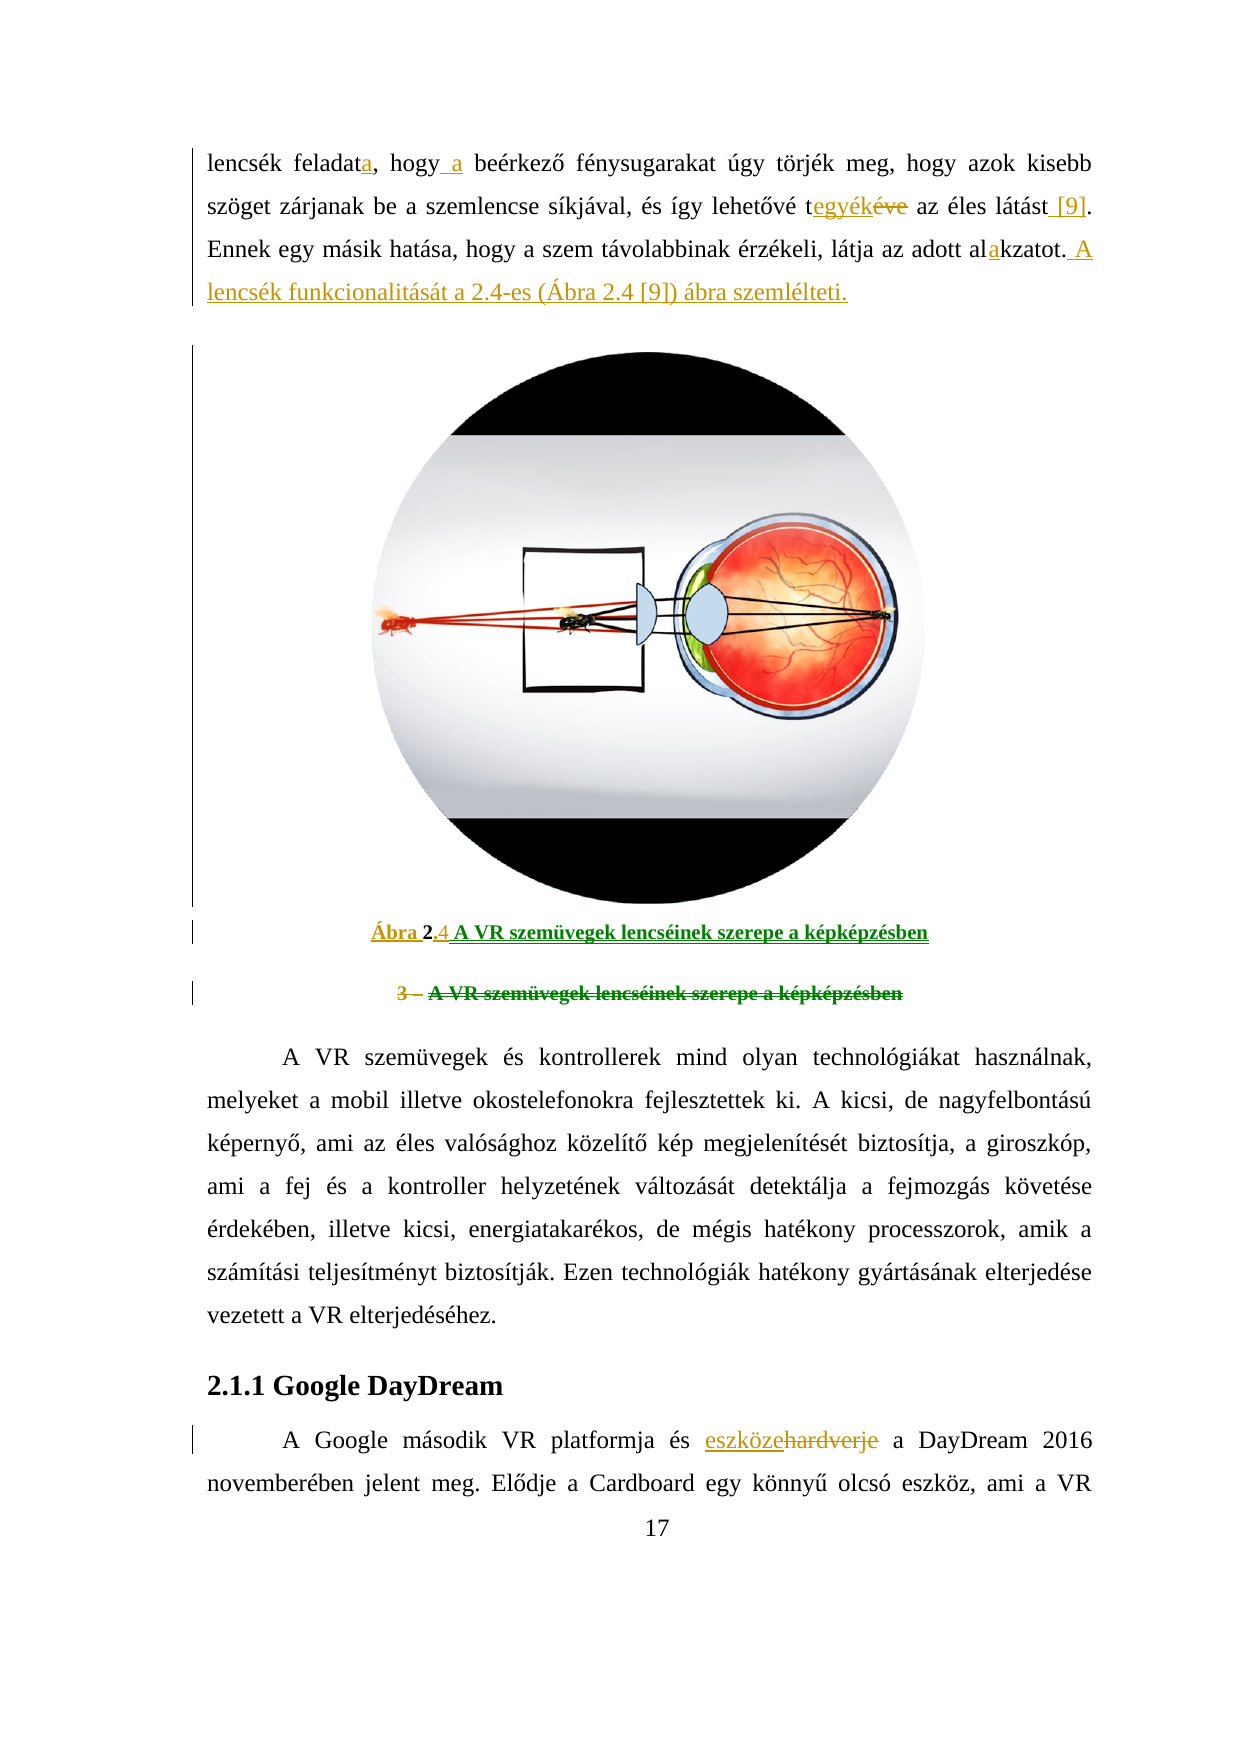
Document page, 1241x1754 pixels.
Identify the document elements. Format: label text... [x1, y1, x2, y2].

picture [365, 345, 934, 907]
subtitle Google DayDream [207, 1368, 1092, 1402]
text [207, 1425, 1092, 1497]
text 2 [207, 919, 1092, 944]
text A VR szemüvegek és kontrollerek mind olyan technológiákat használnak, melyeket a mobil illetve okostelefonokra fejlesztettek ki. A kicsi, de nagyfelbontású képernyő, ami az éles valósághoz közelítő kép megjelenítését biztosítja, a giroszkóp, ami a fej és a kontroller helyzetének változását detektálja a fejmozgás követése érdekében, illetve kicsi, energiatakarékos, de mégis hatékony processzorok, amik a számítási teljesítményt biztosítják. Ezen technológiák hatékony gyártásának elterjedése vezetett a VR elterjedéséhez. [207, 1042, 1092, 1329]
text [207, 148, 1092, 306]
